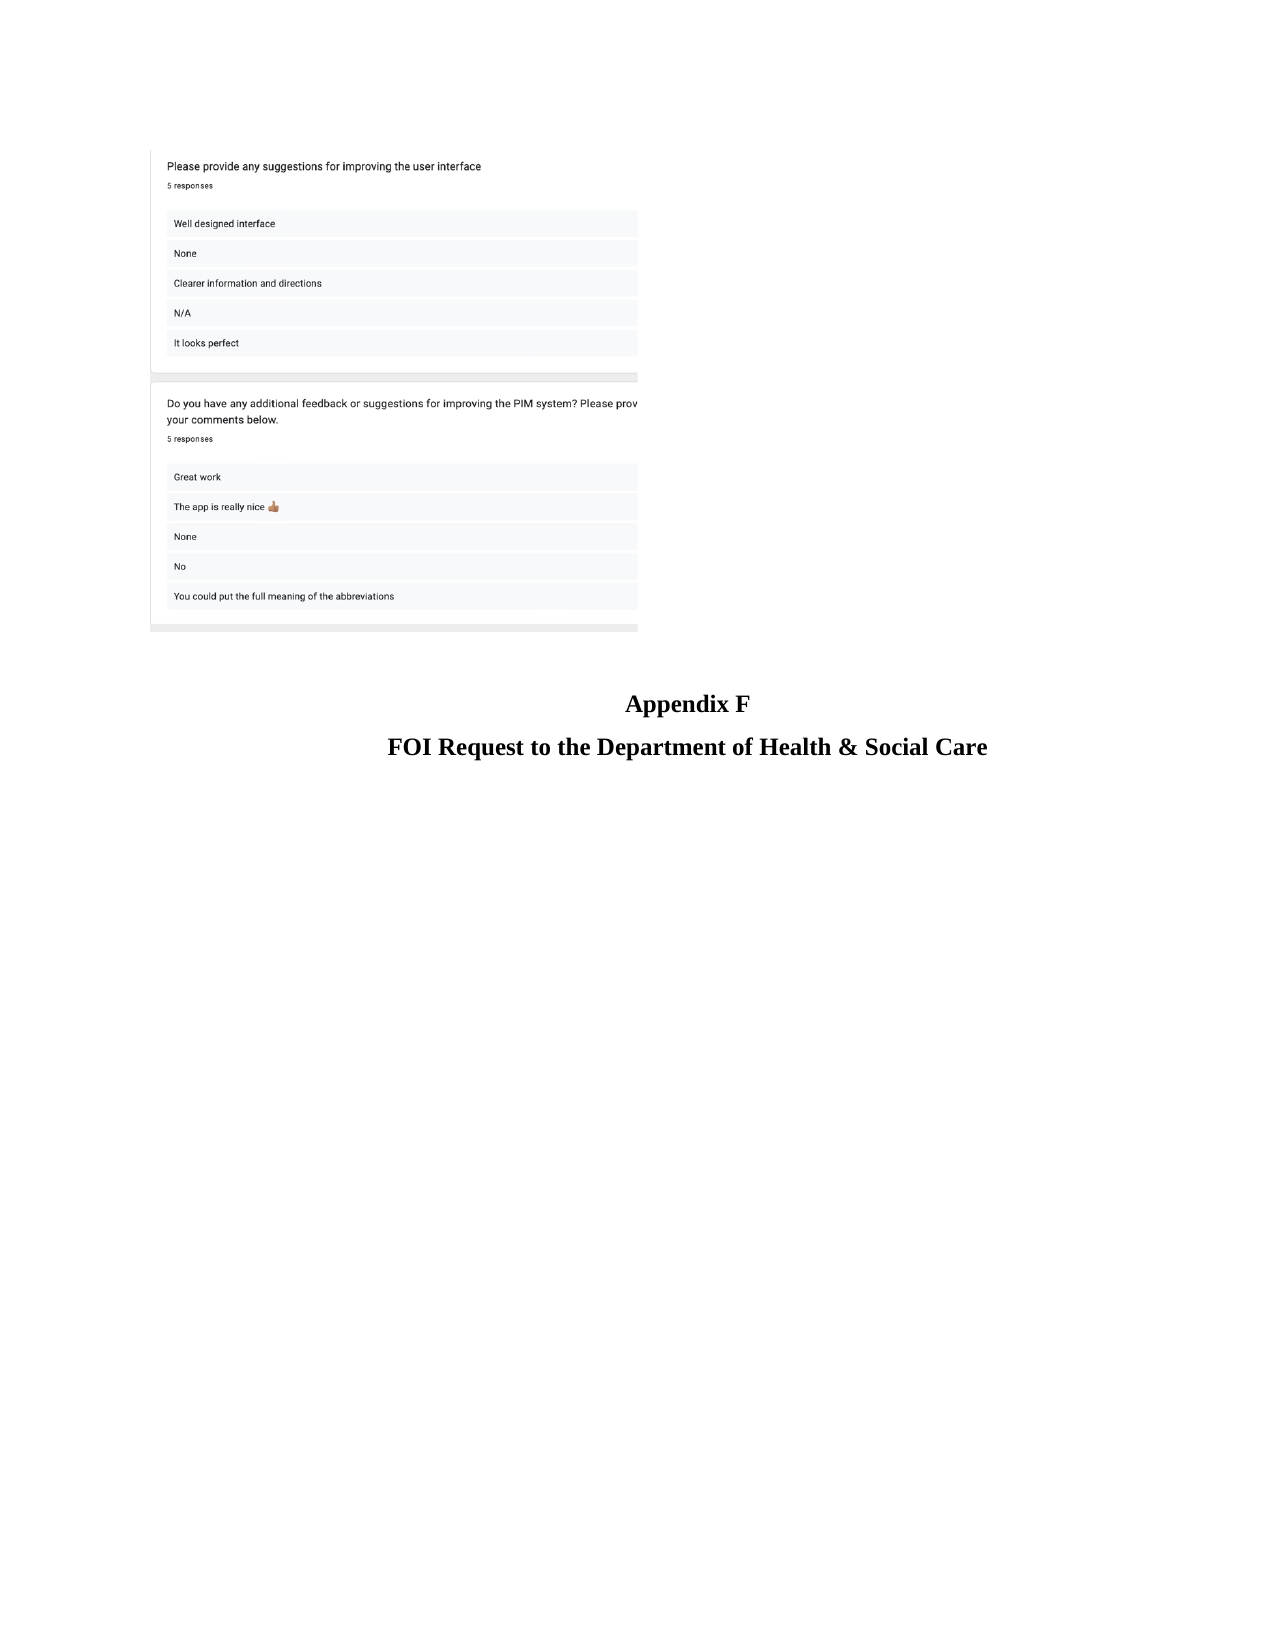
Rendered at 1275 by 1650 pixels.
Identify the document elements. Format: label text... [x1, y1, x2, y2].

list FOI Request to the Department of Health & Social Care [250, 732, 1125, 761]
list Appendix F [250, 689, 1125, 718]
picture [150, 150, 638, 632]
